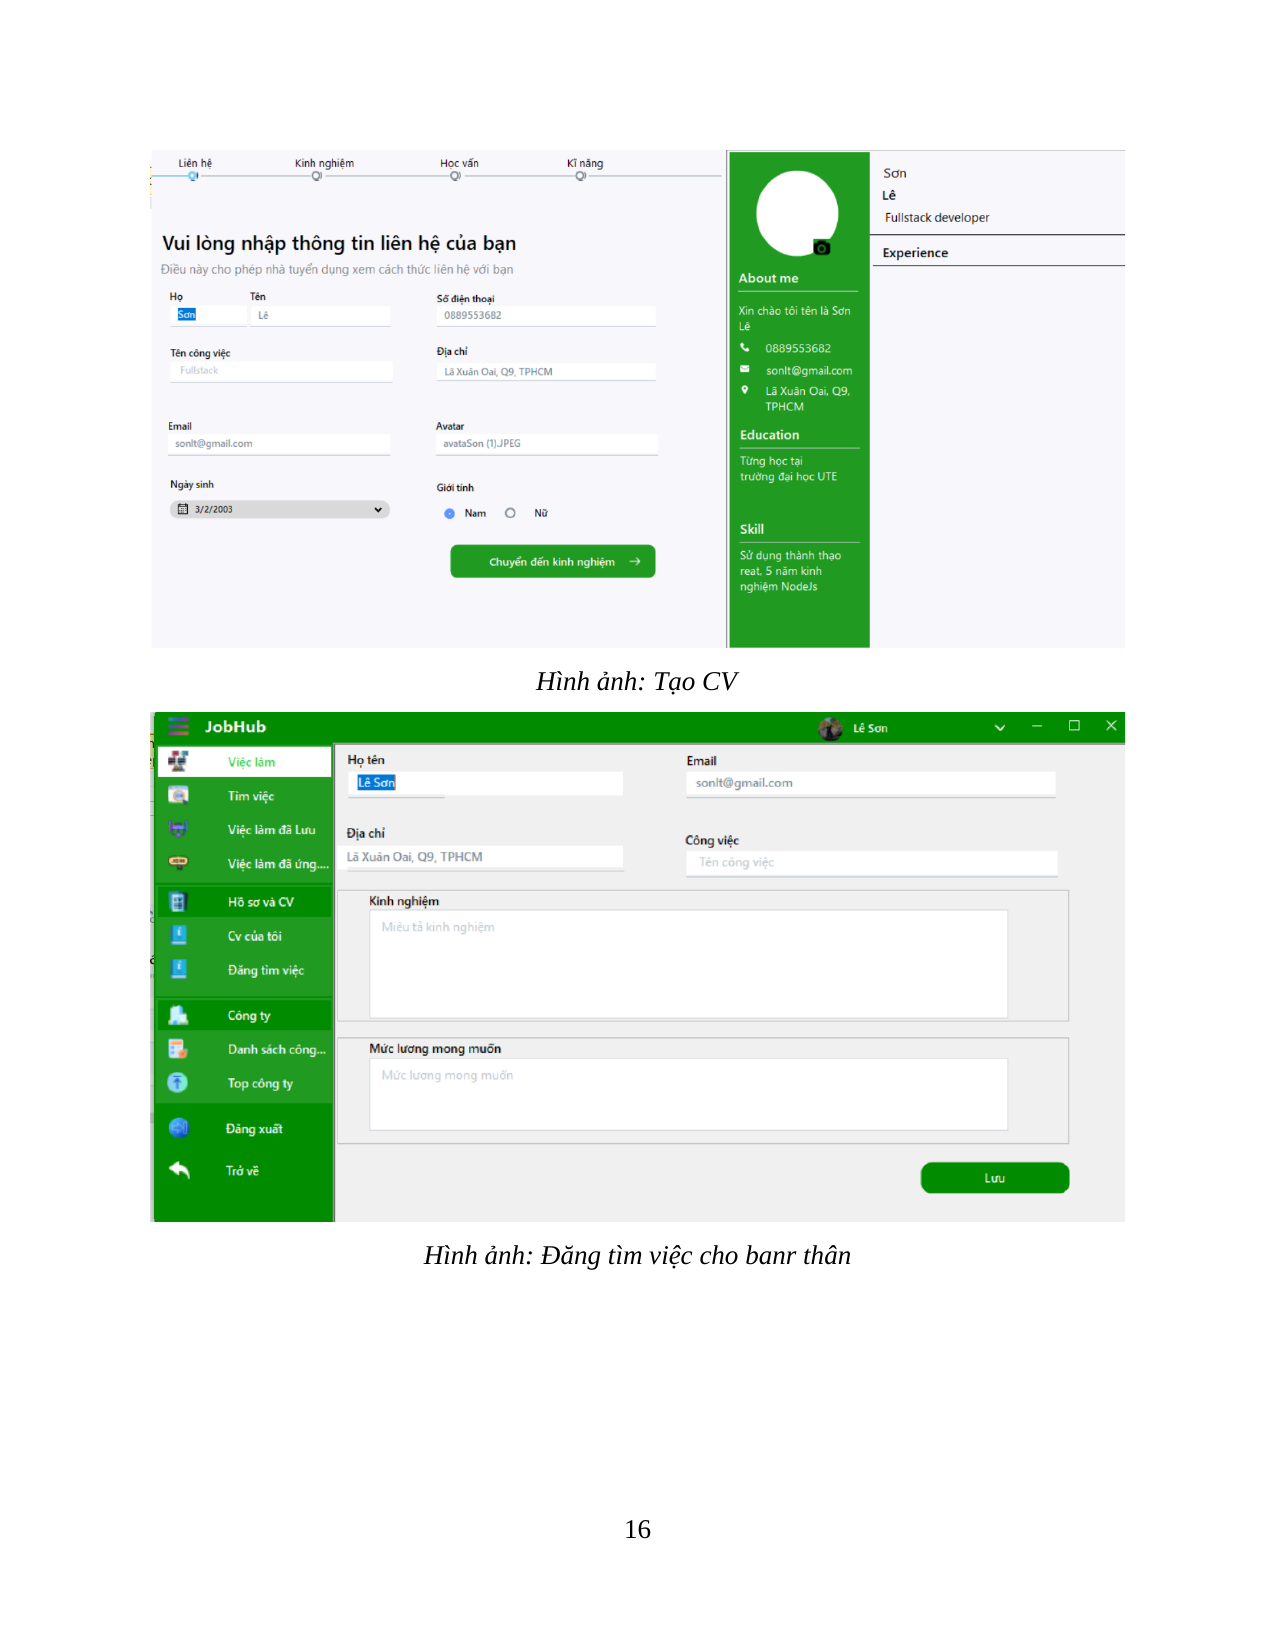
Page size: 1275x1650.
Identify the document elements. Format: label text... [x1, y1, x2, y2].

text Hình ảnh: Tạo CV [150, 664, 1125, 696]
picture [150, 150, 1125, 648]
picture [150, 712, 1125, 1222]
text Hình ảnh: Đăng tìm việc cho banr thân [150, 1239, 1125, 1270]
